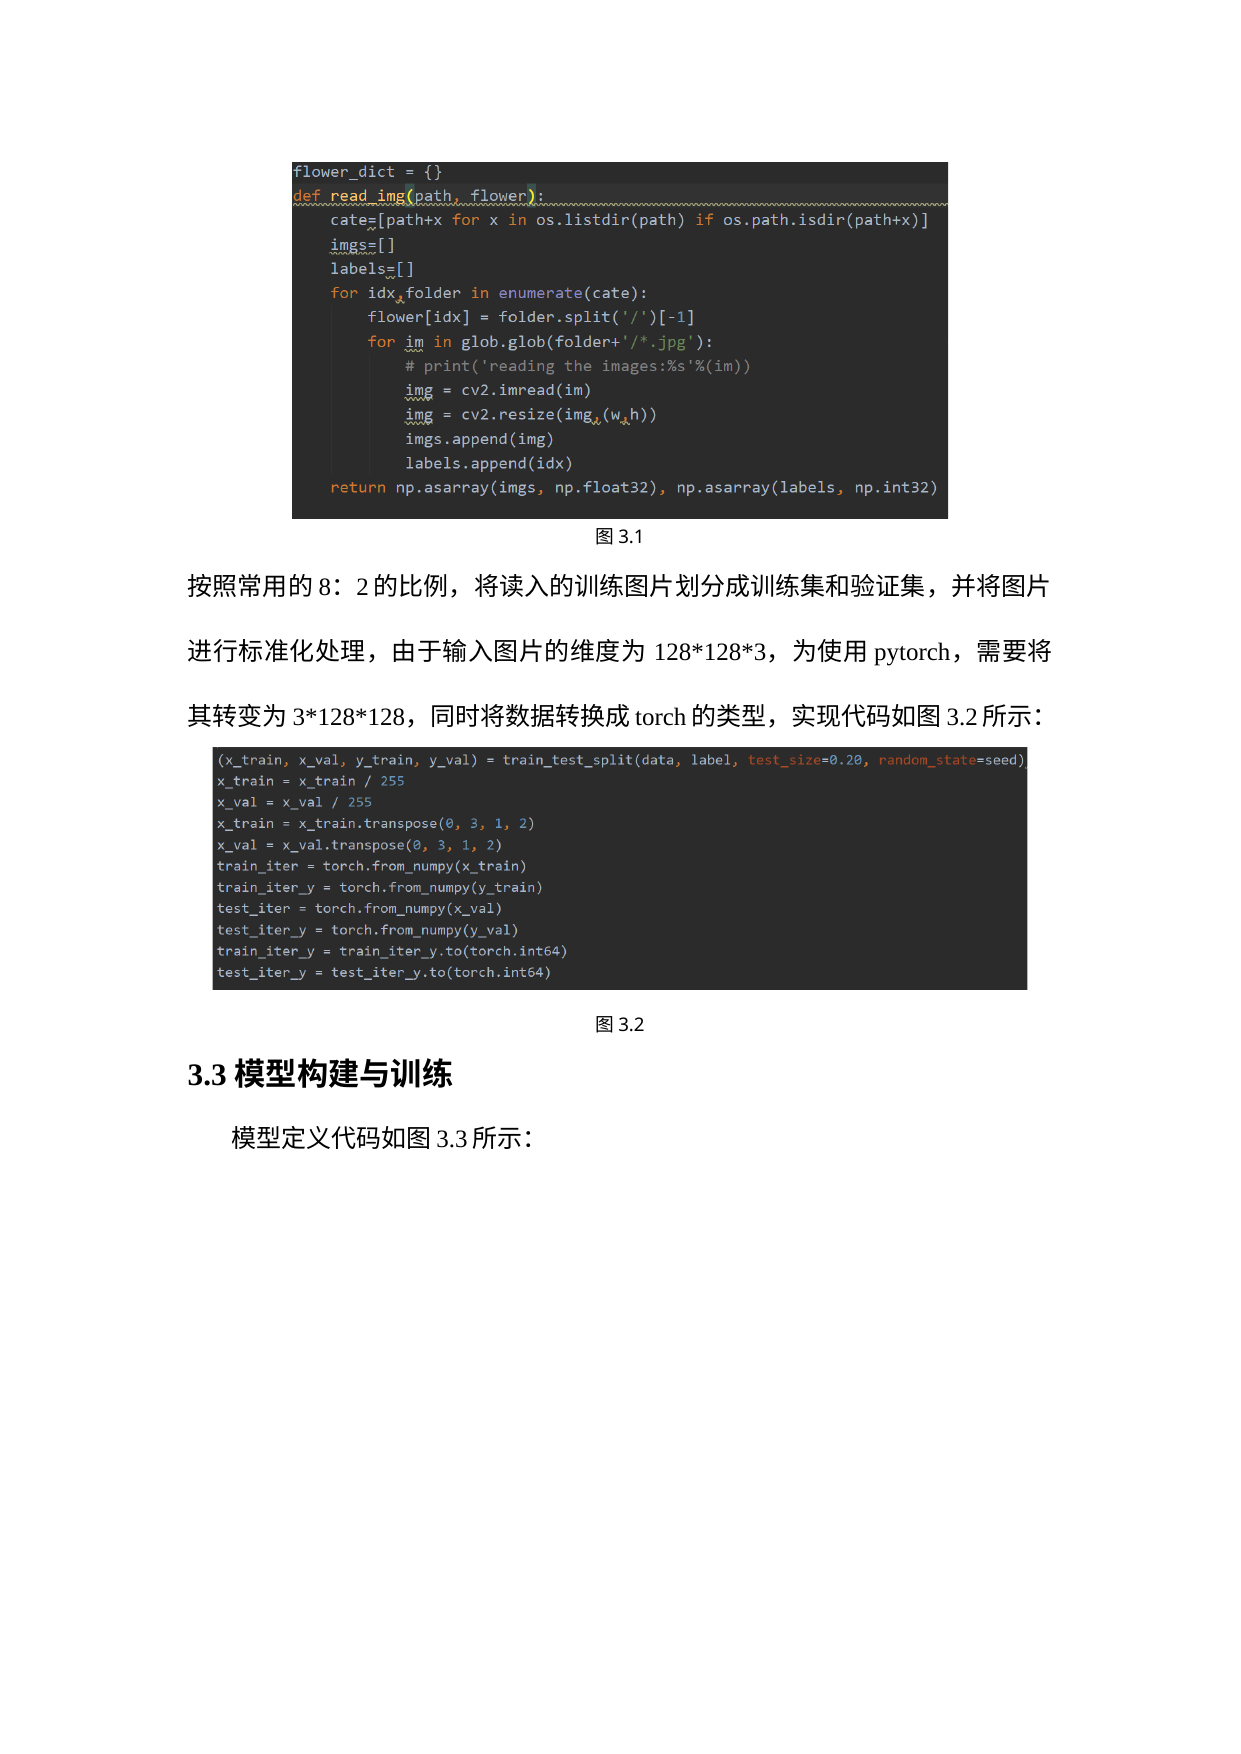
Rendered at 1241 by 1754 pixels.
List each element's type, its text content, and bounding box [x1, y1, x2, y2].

text 图3.2 [187, 1007, 1053, 1039]
text 图3.1 [187, 519, 1053, 552]
picture [212, 747, 1028, 990]
text 3.3 模型构建与训练 [187, 1039, 1053, 1104]
picture [292, 162, 949, 519]
text 模型定义代码如图3.3所示： [187, 1104, 1053, 1169]
text 按照常用的8：2的比例，将读入的训练图片划分成训练集和验证集，并将图片进行标准化处理，由于输入图片的维度为128*128*3，为使用pytorch，需要将其转变为3*128*128，同时将数据转换成torch的类型，实现代码如图3.2所示： [187, 552, 1053, 747]
